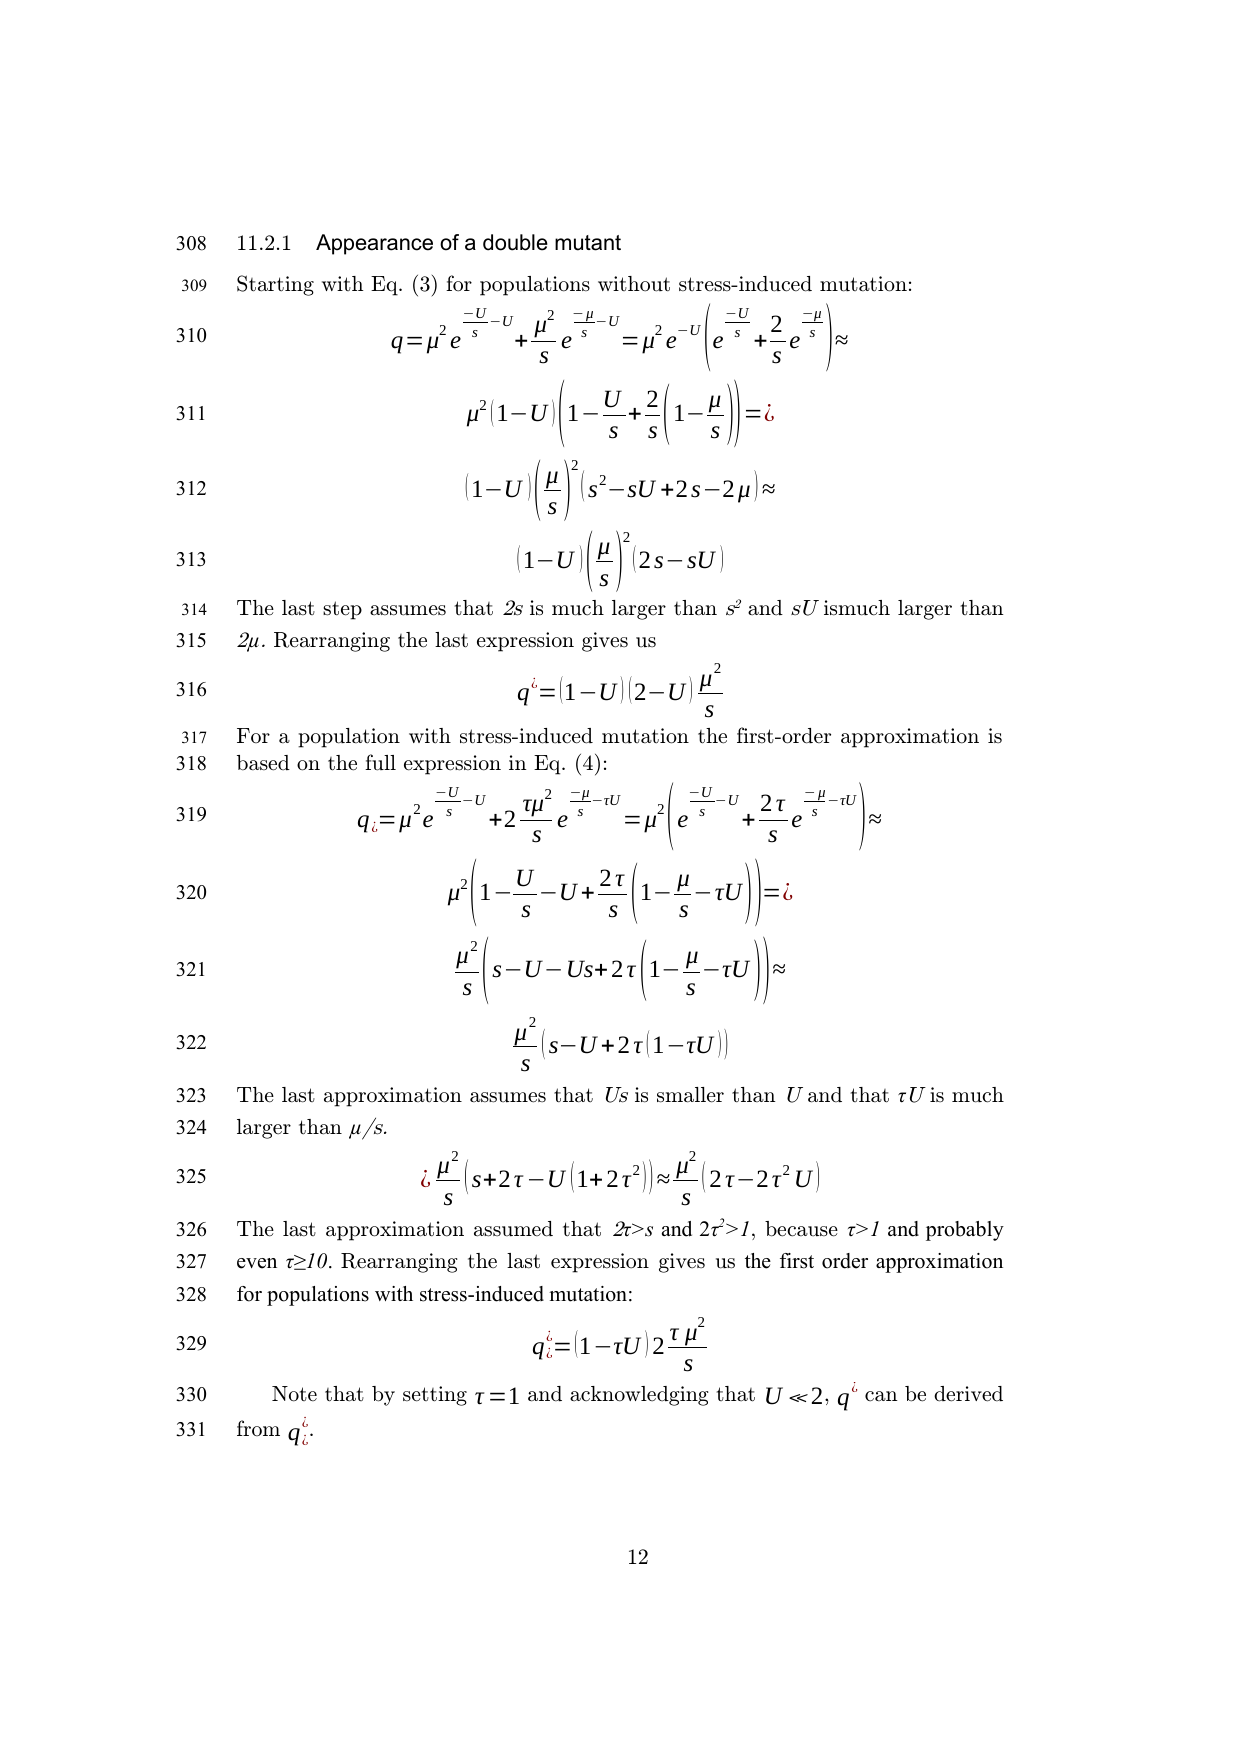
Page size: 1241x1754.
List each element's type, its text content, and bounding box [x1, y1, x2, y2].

text For a population with stress-induced mutation the first-order approximation is based on the full expression in Eq. (4): [236, 728, 1004, 774]
text Note that by setting and acknowledging that , can be derived from . [236, 1382, 1004, 1446]
text The last approximation assumed that 2τ>s and 2τ2>1, because τ>1 and probably even τ≥10. Rearranging the last expression gives us the first order approximation for populations with stress-induced mutation: [236, 1216, 1004, 1306]
text Starting with Eq. (3) for populations without stress-induced mutation: [236, 276, 1004, 296]
text The last approximation assumes that Us is smaller than U and that τU is much larger than µ/s. [236, 1082, 1004, 1139]
subtitle Appearance of a double mutant [236, 230, 1004, 256]
text The last step assumes that 2s is much larger than s2 and sU ismuch larger than 2µ. Rearranging the last expression gives us [236, 600, 1004, 652]
